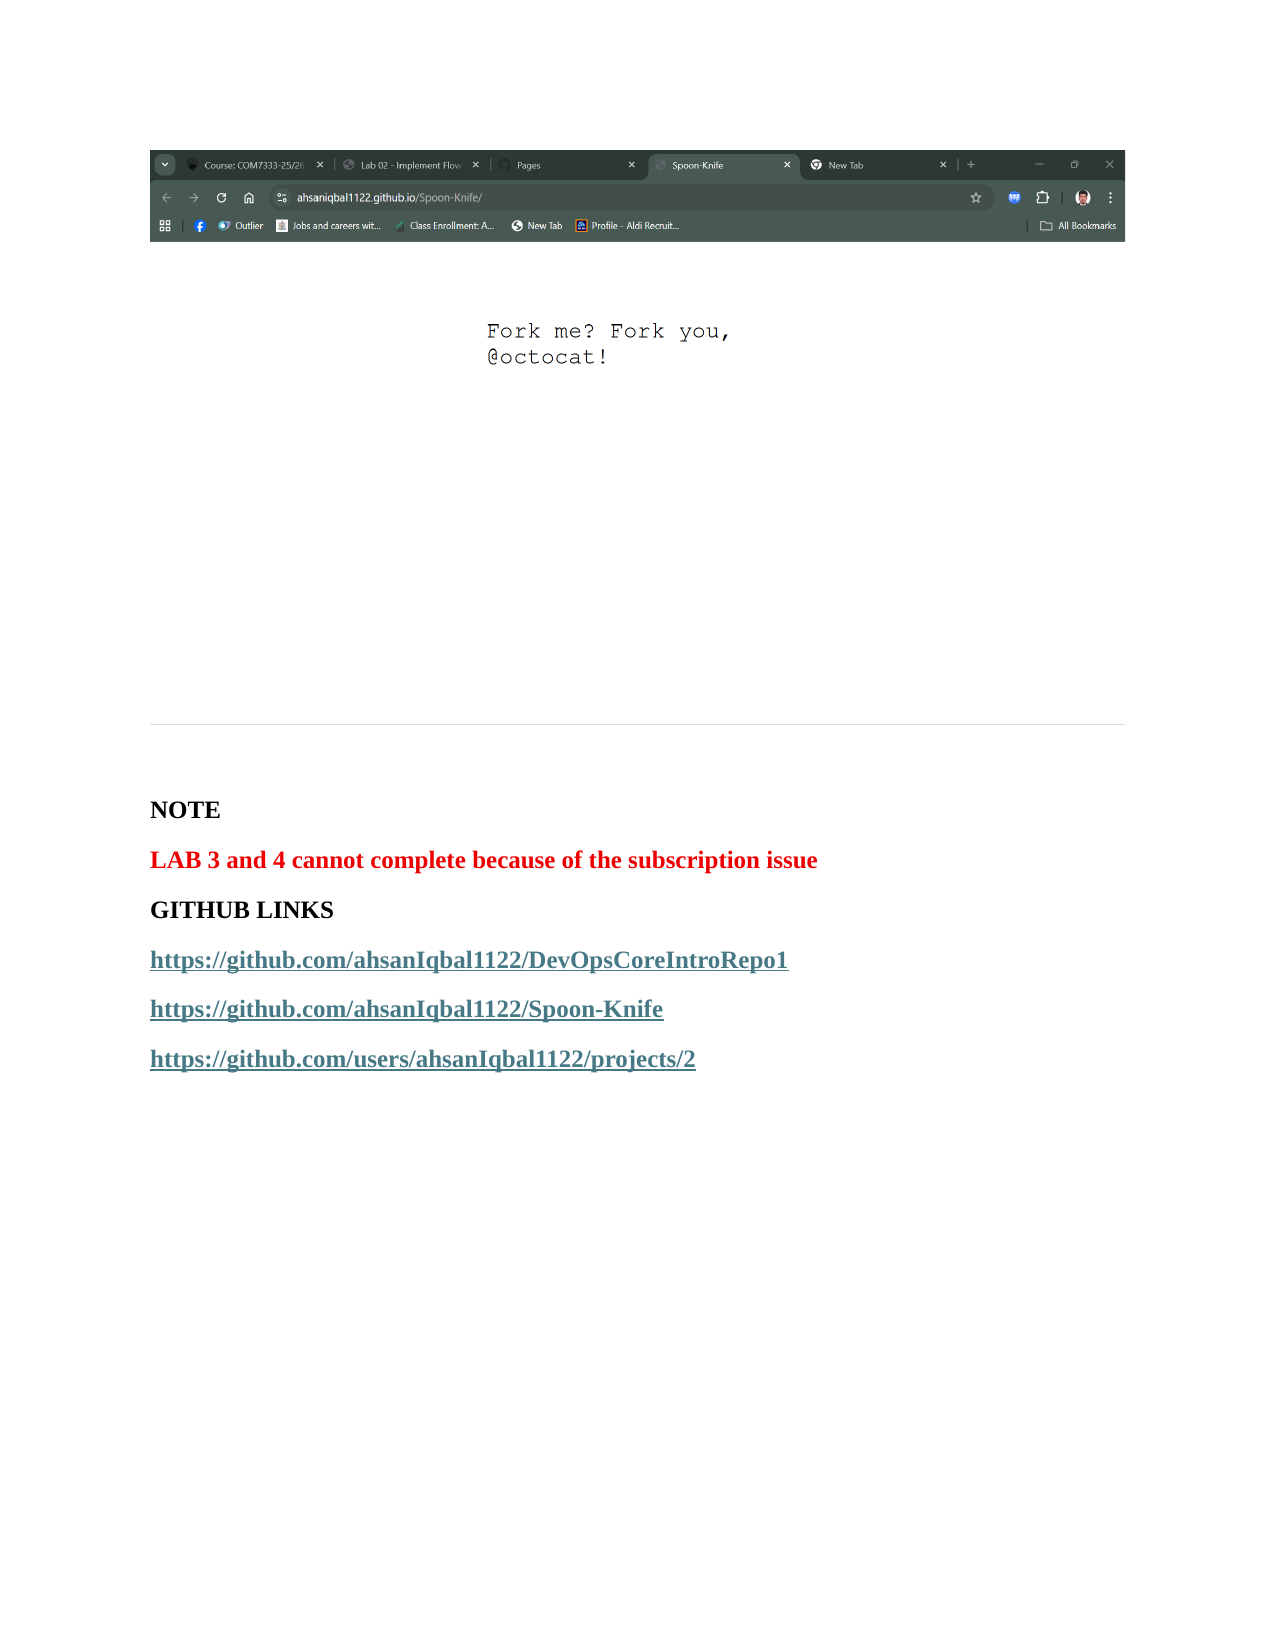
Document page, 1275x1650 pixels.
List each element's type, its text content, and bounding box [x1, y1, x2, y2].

text https://github.com/ahsanIqbal1122/DevOpsCoreIntroRepo1 [150, 945, 1125, 973]
text https://github.com/users/ahsanIqbal1122/projects/2 [150, 1044, 1125, 1073]
text https://github.com/ahsanIqbal1122/Spoon-Knife [150, 994, 1125, 1023]
text LAB 3 and 4 cannot complete because of the subscription issue [150, 845, 1125, 874]
text GITHUB LINKS [150, 895, 1125, 924]
picture [150, 150, 1125, 725]
text NOTE [150, 796, 1125, 824]
